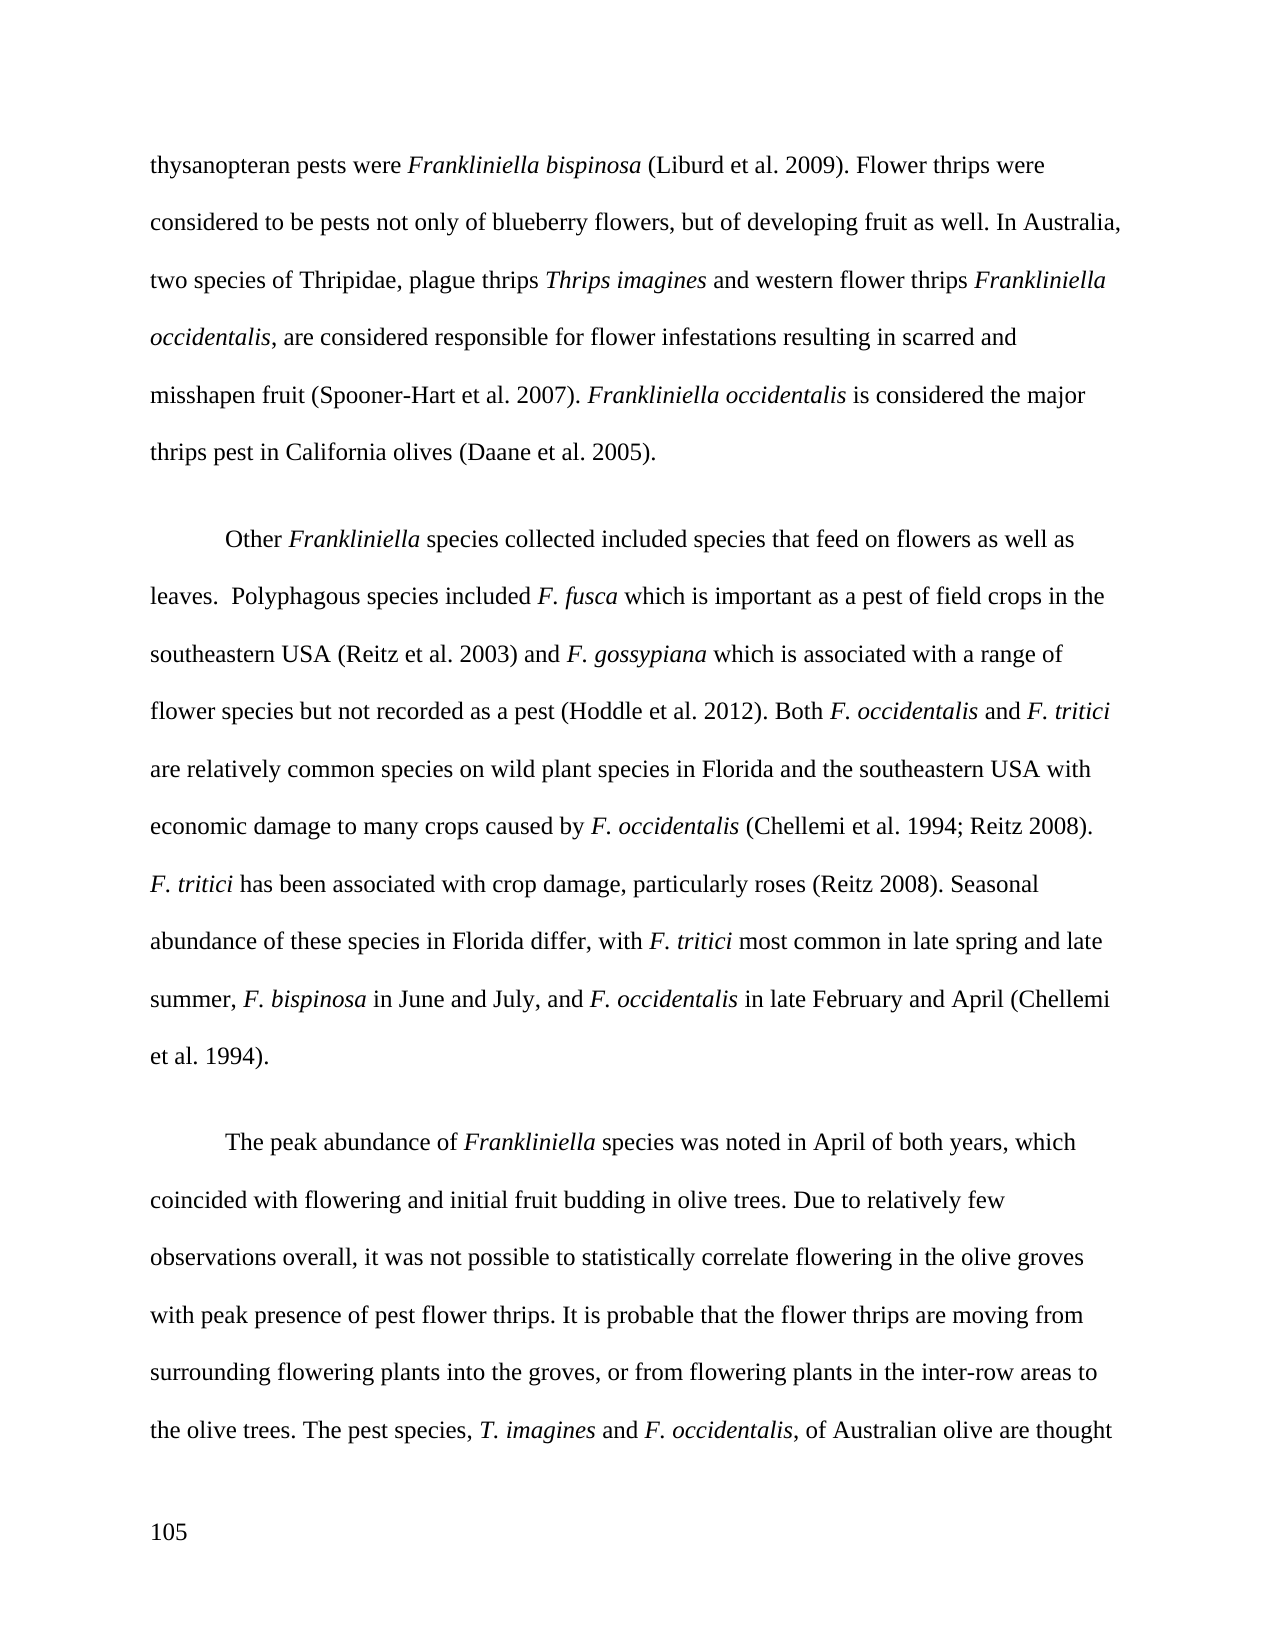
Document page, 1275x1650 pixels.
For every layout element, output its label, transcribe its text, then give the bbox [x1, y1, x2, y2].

text Other Frankliniella species collected included species that feed on flowers as well as leaves. Polyphagous species included F. fusca which is important as a pest of field crops in the southeastern USA (Reitz et al. 2003) and F. gossypiana which is associated with a range of flower species but not recorded as a pest (Hoddle et al. 2012). Both F. occidentalis and F. tritici are relatively common species on wild plant species in Florida and the southeastern USA with economic damage to many crops caused by F. occidentalis (Chellemi et al. 1994; Reitz 2008). F. tritici has been associated with crop damage, particularly roses (Reitz 2008). Seasonal abundance of these species in Florida differ, with F. tritici most common in late spring and late summer, F. bispinosa in June and July, and F. occidentalis in late February and April (Chellemi et al. 1994). [150, 524, 1125, 1070]
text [150, 1127, 1125, 1444]
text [150, 150, 1125, 466]
